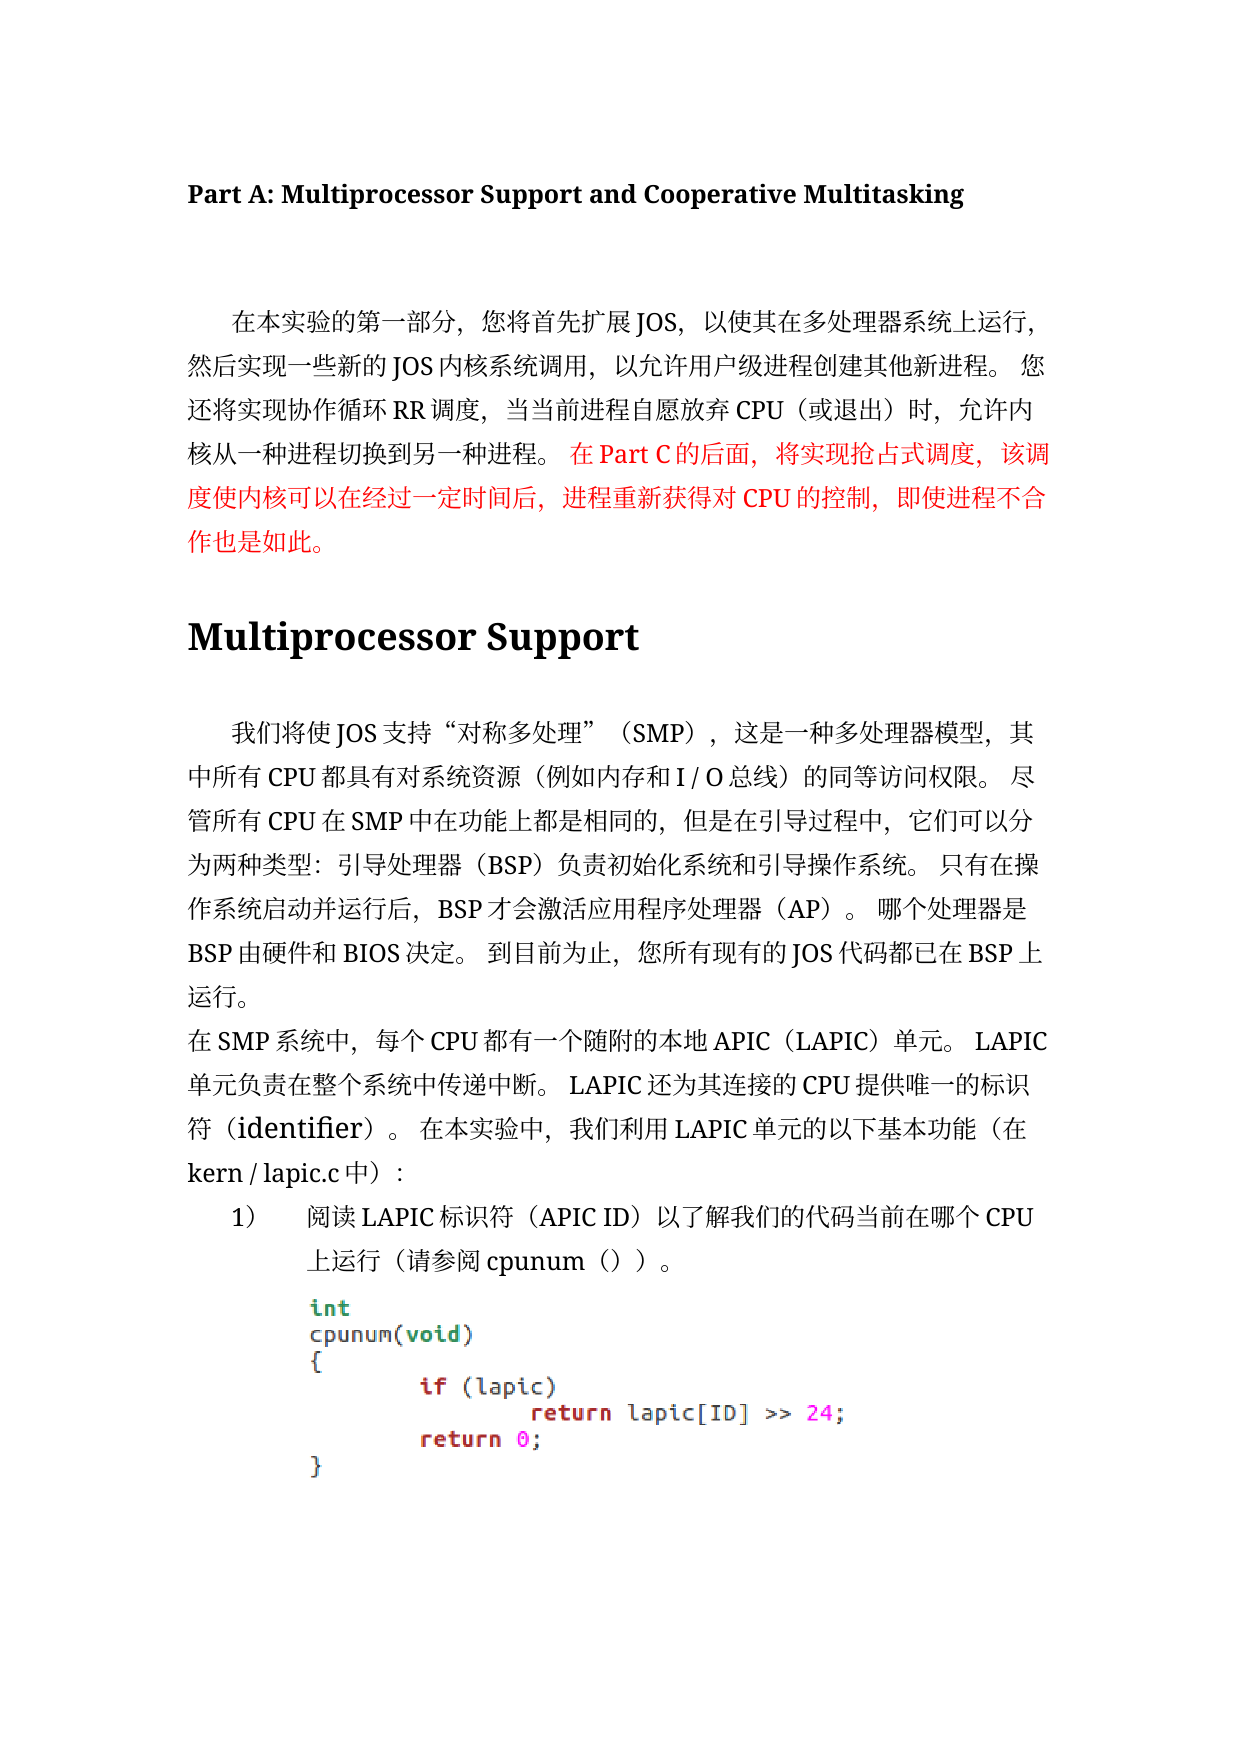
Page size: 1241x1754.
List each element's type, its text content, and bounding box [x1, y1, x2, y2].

subtitle Part A: Multiprocessor Support and Cooperative Multitasking [187, 172, 1053, 216]
list 阅读LAPIC标识符（APIC ID）以了解我们的代码当前在哪个CPU上运行（请参阅cpunum（））。 [231, 1194, 1053, 1282]
subtitle Multiprocessor Support [187, 592, 1053, 680]
text 在SMP系统中，每个CPU都有一个随附的本地APIC（LAPIC）单元。 LAPIC单元负责在整个系统中传递中断。 LAPIC还为其连接的CPU提供唯一的标识符（identifier）。 在本实验中，我们利用LAPIC单元的以下基本功能（在kern / lapic.c中）： [187, 1018, 1053, 1194]
text 在本实验的第一部分，您将首先扩展JOS，以使其在多处理器系统上运行，然后实现一些新的JOS内核系统调用，以允许用户级进程创建其他新进程。 您还将实现协作循环RR调度，当当前进程自愿放弃CPU（或退出）时，允许内核从一种进程切换到另一种进程。 在Part C的后面，将实现抢占式调度，该调度使内核可以在经过一定时间后，进程重新获得对CPU的控制，即使进程不合作也是如此。 [187, 298, 1053, 563]
text 我们将使JOS支持“对称多处理”（SMP），这是一种多处理器模型，其中所有CPU都具有对系统资源（例如内存和I / O总线）的同等访问权限。 尽管所有CPU在SMP中在功能上都是相同的，但是在引导过程中，它们可以分为两种类型：引导处理器（BSP）负责初始化系统和引导操作系统。 只有在操作系统启动并运行后，BSP才会激活应用程序处理器（AP）。 哪个处理器是BSP由硬件和BIOS决定。 到目前为止，您所有现有的JOS代码都已在BSP上运行。 [187, 709, 1053, 1018]
picture [306, 1291, 916, 1494]
